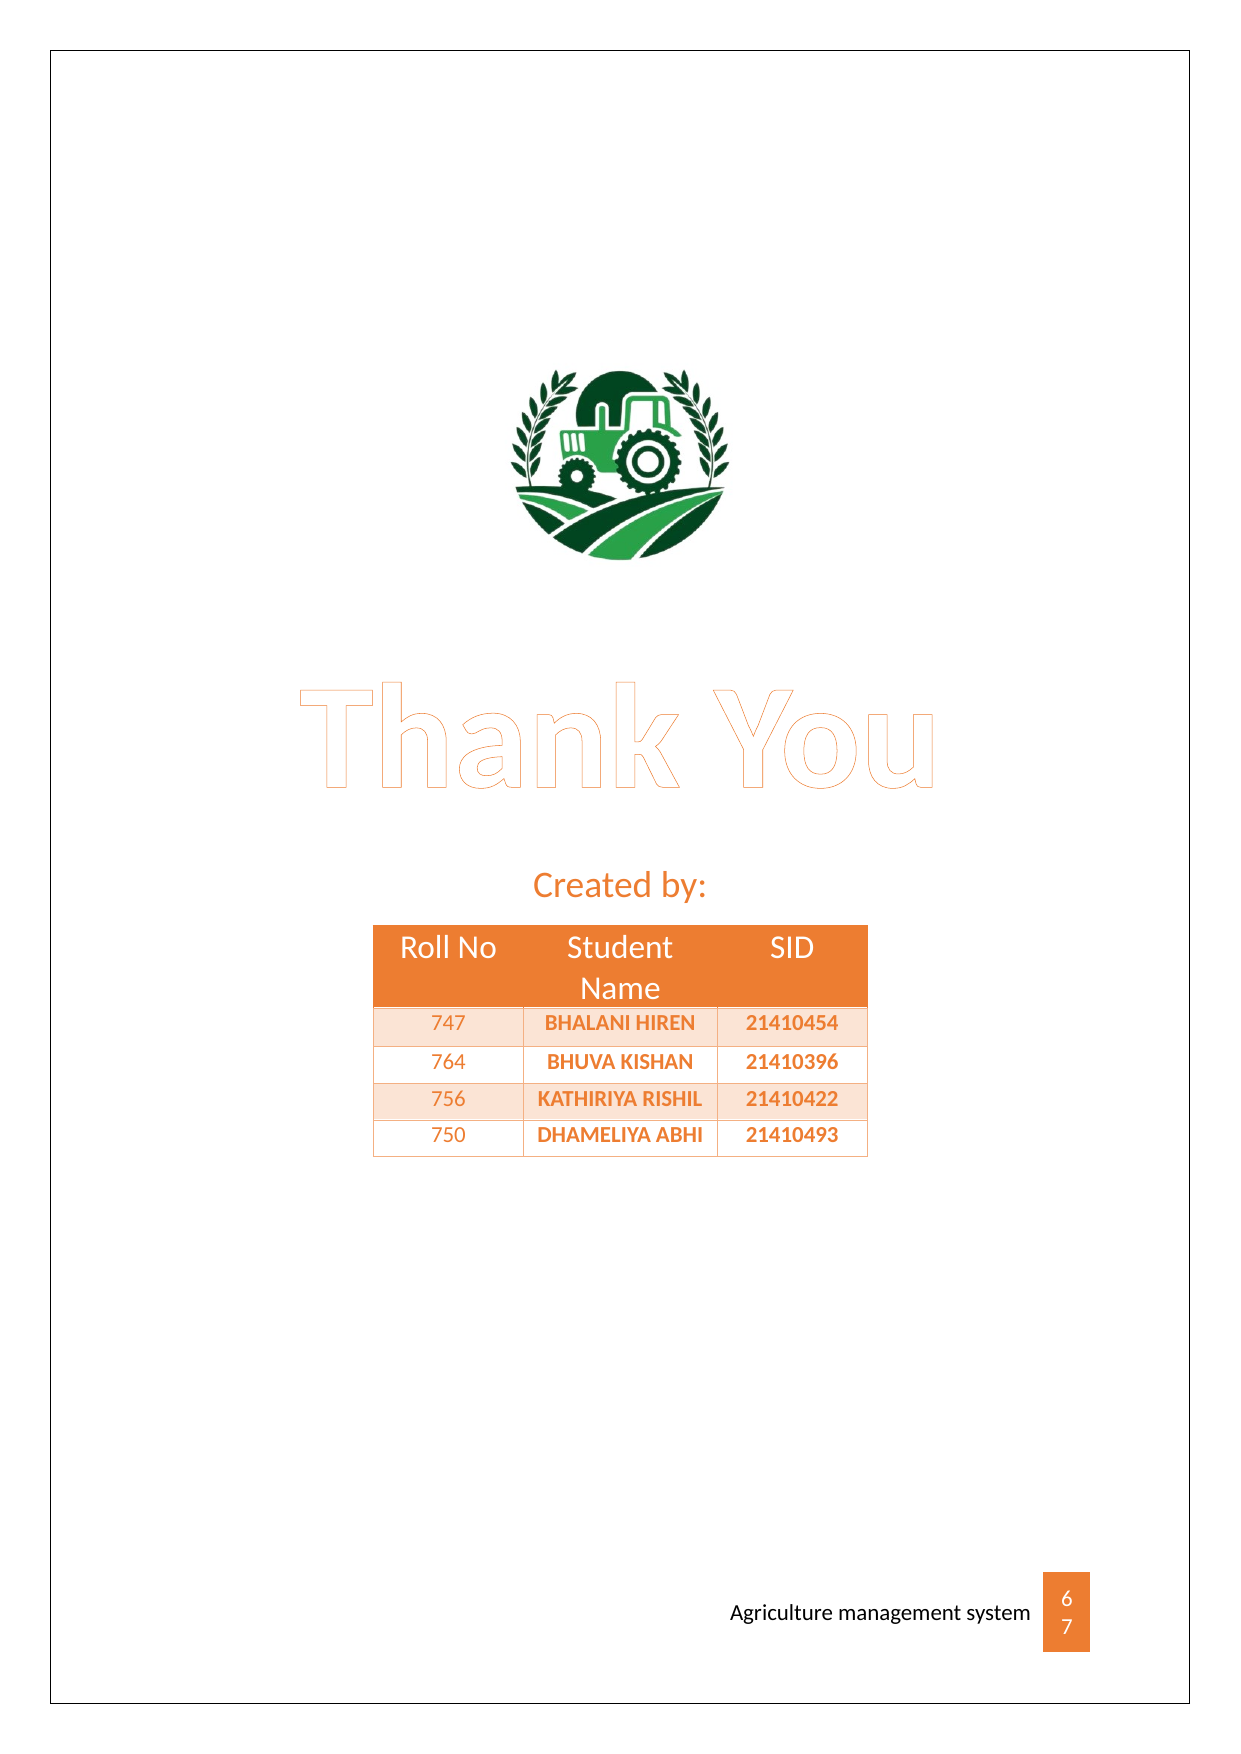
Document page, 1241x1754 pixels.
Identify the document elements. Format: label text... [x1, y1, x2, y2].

table_header Roll No [374, 926, 523, 1007]
table_header Student Name [524, 926, 717, 1007]
table_cell 756 [374, 1084, 523, 1119]
table_cell KATHIRIYA RISHIL [524, 1084, 717, 1119]
table_cell 21410454 [718, 1009, 867, 1046]
table_header SID [718, 926, 867, 1007]
table_cell 747 [374, 1009, 523, 1046]
table_cell 21410422 [718, 1084, 867, 1119]
table_cell BHALANI HIREN [524, 1009, 717, 1046]
table_cell 21410493 [718, 1121, 867, 1156]
table_cell 764 [374, 1047, 523, 1083]
table_cell 9 [712, 689, 794, 788]
table_cell 750 [374, 1121, 523, 1156]
table_cell BHUVA KISHAN [524, 1047, 717, 1083]
text Created by: [150, 861, 1090, 907]
picture [472, 315, 768, 611]
table_cell DHAMELIYA ABHI [524, 1121, 717, 1156]
table_cell 21410396 [718, 1047, 867, 1083]
